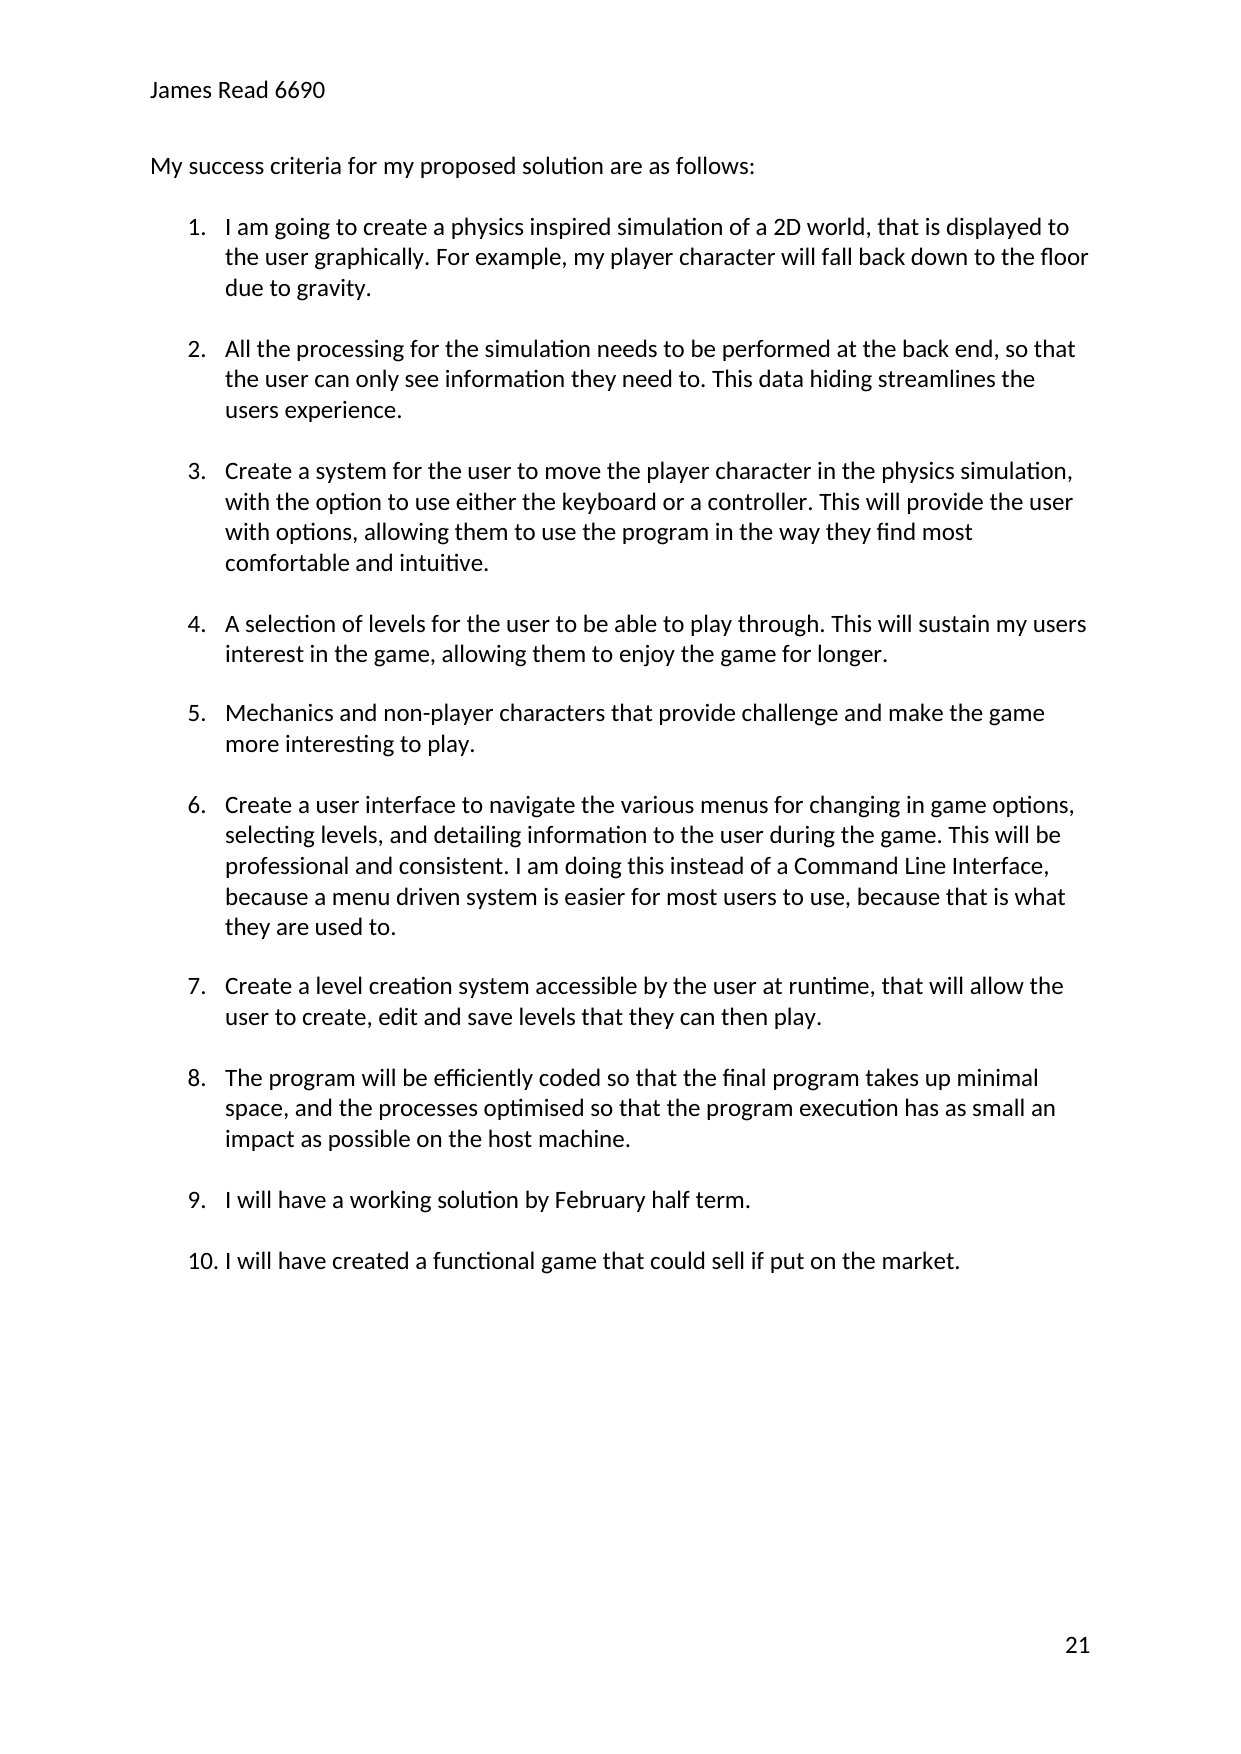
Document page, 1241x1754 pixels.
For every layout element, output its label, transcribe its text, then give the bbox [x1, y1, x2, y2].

list I will have created a functional game that could sell if put on the market. [187, 1245, 1090, 1276]
list All the processing for the simulation needs to be performed at the back end, so that the user can only see information they need to. This data hiding streamlines the users experience. [187, 333, 1090, 425]
list Mechanics and non-player characters that provide challenge and make the game more interesting to play. [187, 698, 1090, 759]
list I am going to create a physics inspired simulation of a 2D world, that is displayed to the user graphically. For example, my player character will fall back down to the floor due to gravity. [187, 211, 1090, 303]
list I will have a working solution by February half term. [187, 1184, 1090, 1215]
list Create a system for the user to move the player character in the physics simulation, with the option to use either the keyboard or a controller. This will provide the user with options, allowing them to use the program in the way they find most comfortable and intuitive. [187, 455, 1090, 577]
list Create a level creation system accessible by the user at runtime, that will allow the user to create, edit and save levels that they can then play. [187, 971, 1090, 1032]
list The program will be efficiently coded so that the final program takes up minimal space, and the processes optimised so that the program execution has as small an impact as possible on the host machine. [187, 1062, 1090, 1154]
list A selection of levels for the user to be able to play through. This will sustain my users interest in the game, allowing them to enjoy the game for longer. [187, 608, 1090, 669]
list Create a user interface to navigate the various menus for changing in game options, selecting levels, and detailing information to the user during the game. This will be professional and consistent. I am doing this instead of a Command Line Interface, because a menu driven system is easier for most users to use, because that is what they are used to. [187, 789, 1090, 942]
text My success criteria for my proposed solution are as follows: [150, 150, 1090, 181]
